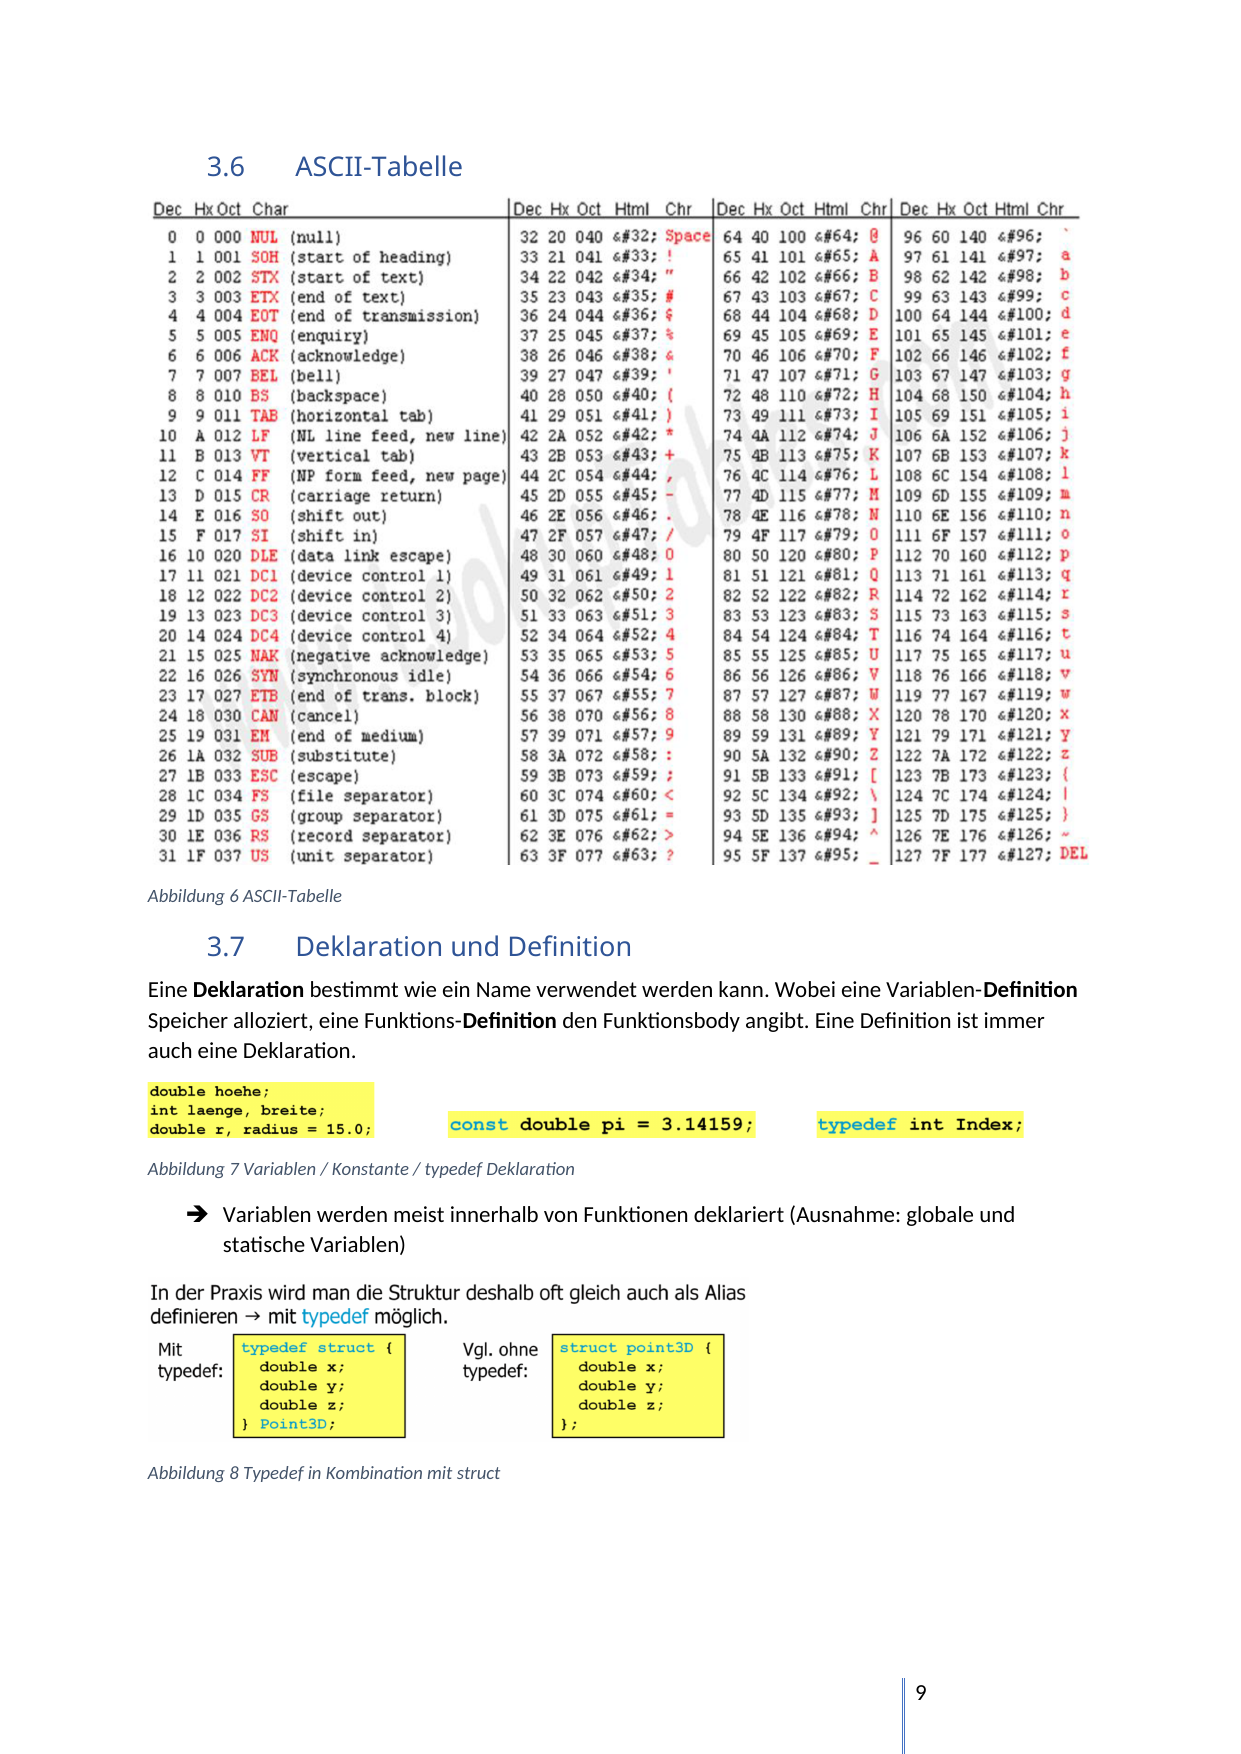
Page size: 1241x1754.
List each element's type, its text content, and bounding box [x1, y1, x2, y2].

picture [147, 1277, 750, 1442]
text Eine Deklaration bestimmt wie ein Name verwendet werden kann. Wobei eine Variablen-Definition Speicher alloziert, eine Funktions-Definition den Funktionsbody angibt. Eine Definition ist immer auch eine Deklaration. [148, 976, 1093, 1064]
subtitle ASCII-Tabelle [207, 148, 1093, 184]
list Variablen werden meist innerhalb von Funktionen deklariert (Ausnahme: globale und statische Variablen) [185, 1200, 1093, 1259]
subtitle Deklaration und Definition [207, 927, 1093, 964]
picture [147, 1082, 375, 1138]
text Abbildung 6 ASCII-Tabelle [148, 884, 1093, 907]
picture [816, 1111, 1024, 1138]
picture [147, 195, 1093, 865]
text Abbildung 8 Typedef in Kombination mit struct [148, 1461, 1093, 1484]
picture [447, 1111, 756, 1138]
text Abbildung 7 Variablen / Konstante / typedef Deklaration [148, 1157, 1093, 1179]
